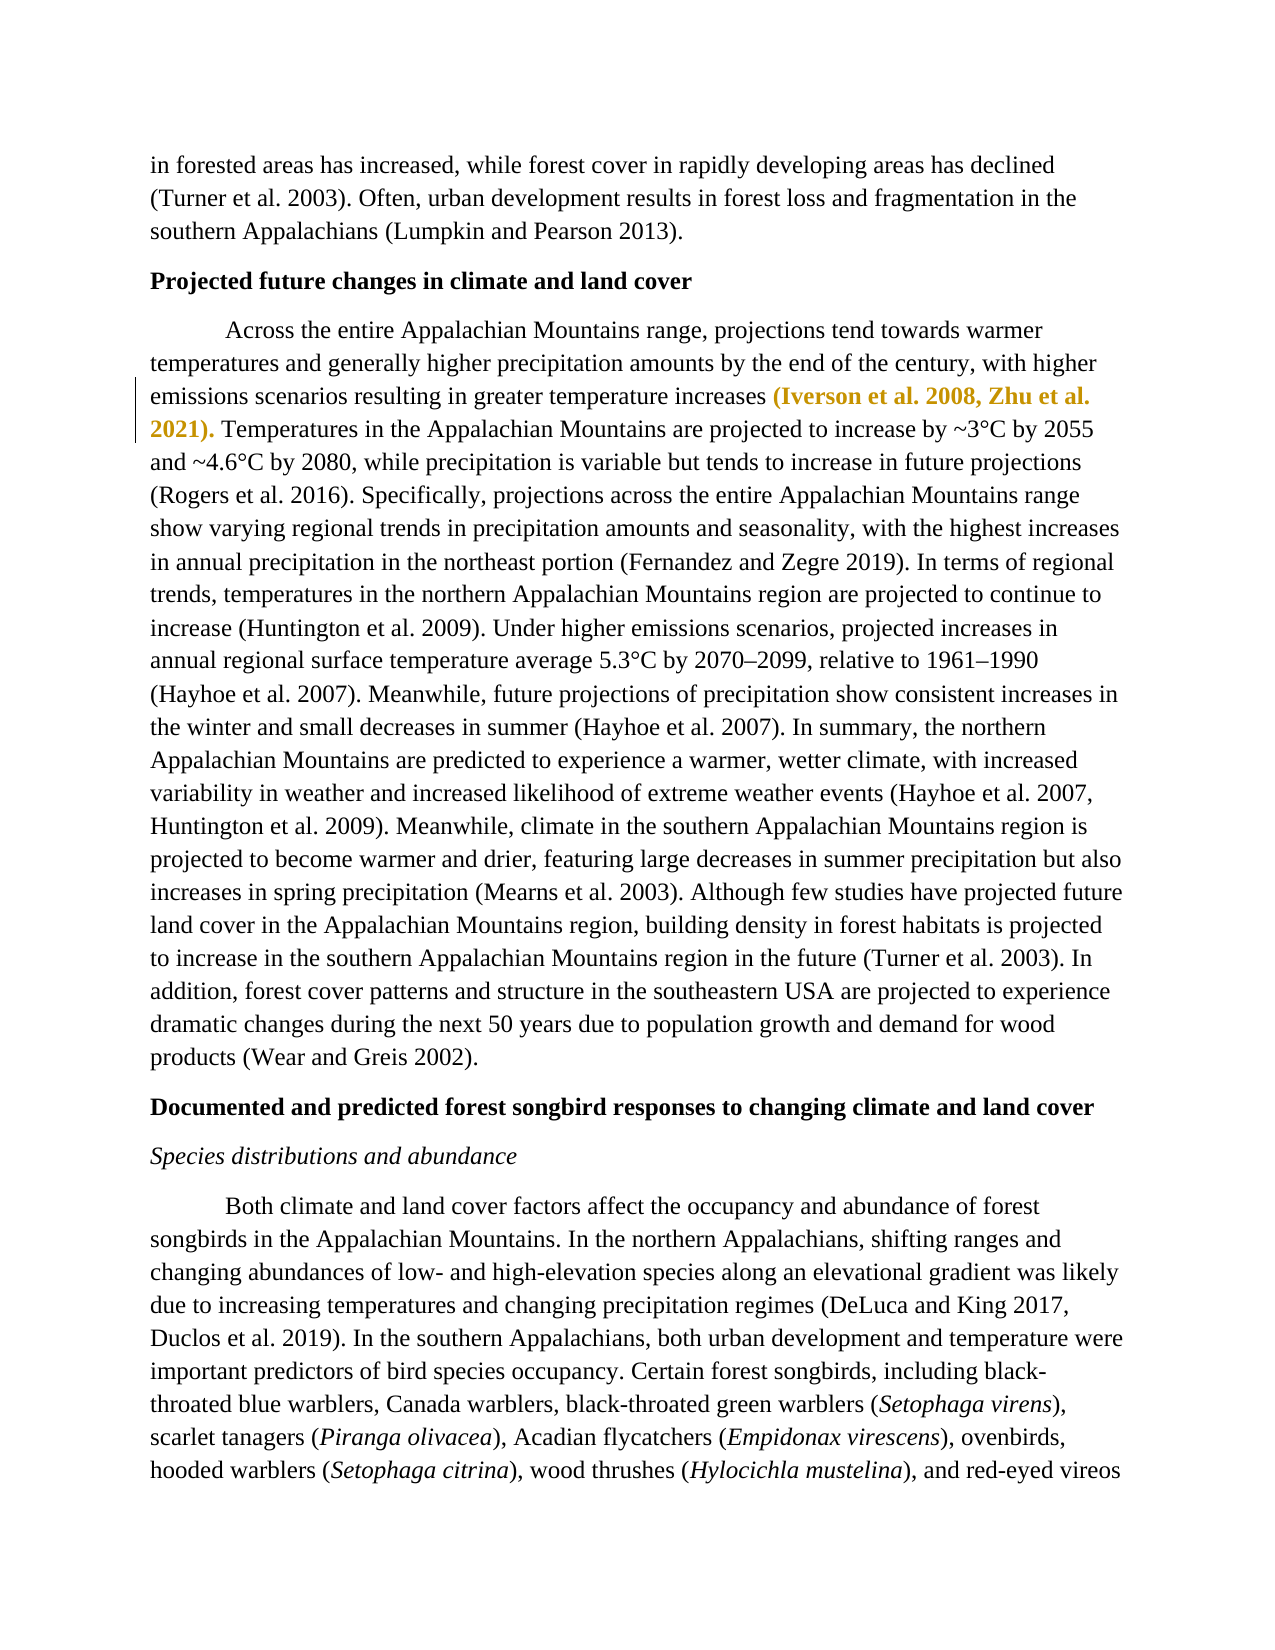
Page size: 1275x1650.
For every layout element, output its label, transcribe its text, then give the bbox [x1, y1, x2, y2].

text Projected future changes in climate and land cover [150, 266, 1125, 294]
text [150, 1191, 1125, 1484]
text Across the entire Appalachian Mountains range, projections tend towards warmer temperatures and generally higher precipitation amounts by the end of the century, with higher emissions scenarios resulting in greater temperature increases (Iverson et al. 2008, Zhu et al. 2021). Temperatures in the Appalachian Mountains are projected to increase by ~3°C by 2055 and ~4.6°C by 2080, while precipitation is variable but tends to increase in future projections (Rogers et al. 2016). Specifically, projections across the entire Appalachian Mountains range show varying regional trends in precipitation amounts and seasonality, with the highest increases in annual precipitation in the northeast portion (Fernandez and Zegre 2019). In terms of regional trends, temperatures in the northern Appalachian Mountains region are projected to continue to increase (Huntington et al. 2009). Under higher emissions scenarios, projected increases in annual regional surface temperature average 5.3°C by 2070–2099, relative to 1961–1990 (Hayhoe et al. 2007). Meanwhile, future projections of precipitation show consistent increases in the winter and small decreases in summer (Hayhoe et al. 2007). In summary, the northern Appalachian Mountains are predicted to experience a warmer, wetter climate, with increased variability in weather and increased likelihood of extreme weather events (Hayhoe et al. 2007, Huntington et al. 2009). Meanwhile, climate in the southern Appalachian Mountains region is projected to become warmer and drier, featuring large decreases in summer precipitation but also increases in spring precipitation (Mearns et al. 2003). Although few studies have projected future land cover in the Appalachian Mountains region, building density in forest habitats is projected to increase in the southern Appalachian Mountains region in the future (Turner et al. 2003). In addition, forest cover patterns and structure in the southeastern USA are projected to experience dramatic changes during the next 50 years due to population growth and demand for wood products (Wear and Greis 2002). [150, 315, 1125, 1071]
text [150, 150, 1125, 245]
text Species distributions and abundance [150, 1141, 1125, 1170]
text Documented and predicted forest songbird responses to changing climate and land cover [150, 1092, 1125, 1120]
